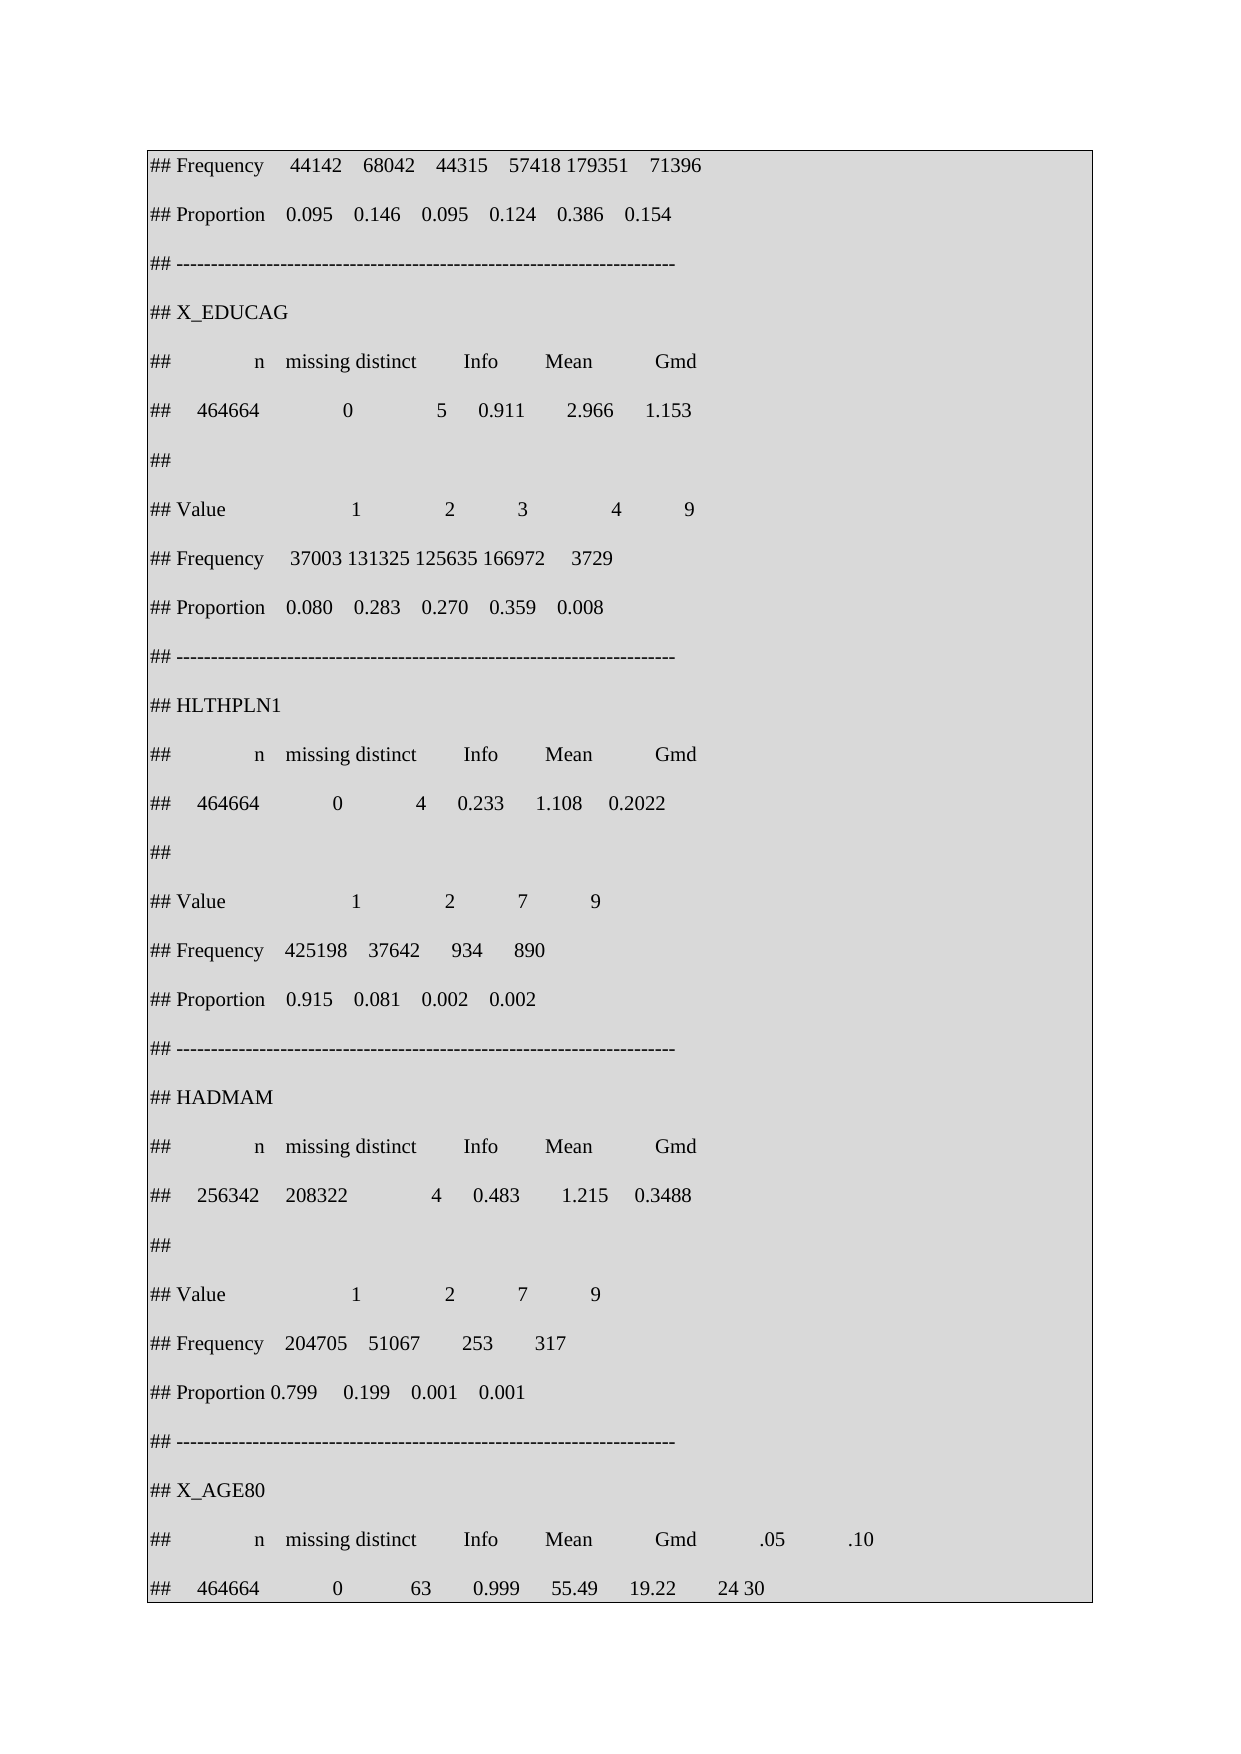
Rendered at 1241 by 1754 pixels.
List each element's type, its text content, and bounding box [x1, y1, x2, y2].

text ## Proportion 0.915 0.081 0.002 0.002 [148, 984, 1092, 1011]
text ## n missing distinct Info Mean Gmd [148, 346, 1092, 373]
text ## Value 1 2 7 9 [148, 1278, 1092, 1306]
text ## n missing distinct Info Mean Gmd .05 .10 [148, 1524, 1092, 1551]
text ## [148, 444, 1092, 472]
text ## n missing distinct Info Mean Gmd [148, 1131, 1092, 1158]
text ## ------------------------------------------------------------------------ [148, 1033, 1092, 1060]
text ## [148, 837, 1092, 864]
text ## 464664 0 4 0.233 1.108 0.2022 [148, 788, 1092, 815]
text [148, 1426, 1092, 1453]
text ## ------------------------------------------------------------------------ [148, 641, 1092, 668]
text ## 464664 0 63 0.999 55.49 19.22 24 30 [148, 1573, 1092, 1602]
text ## Frequency 204705 51067 253 317 [148, 1327, 1092, 1355]
text ## Frequency 425198 37642 934 890 [148, 935, 1092, 962]
text ## [148, 1229, 1092, 1257]
text ## Frequency 44142 68042 44315 57418 179351 71396 [148, 151, 1092, 177]
text ## HADMAM [148, 1082, 1092, 1109]
text ## Proportion 0.095 0.146 0.095 0.124 0.386 0.154 [148, 199, 1092, 226]
text ## HLTHPLN1 [148, 690, 1092, 717]
text ## Frequency 37003 131325 125635 166972 3729 [148, 542, 1092, 570]
text ## Proportion 0.799 0.199 0.001 0.001 [148, 1377, 1092, 1404]
text ## Value 1 2 3 4 9 [148, 493, 1092, 521]
text ## Value 1 2 7 9 [148, 886, 1092, 913]
text ## 256342 208322 4 0.483 1.215 0.3488 [148, 1180, 1092, 1207]
text ## 464664 0 5 0.911 2.966 1.153 [148, 395, 1092, 422]
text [148, 248, 1092, 275]
text ## n missing distinct Info Mean Gmd [148, 739, 1092, 766]
text ## X_EDUCAG [148, 297, 1092, 324]
text ## X_AGE80 [148, 1475, 1092, 1502]
text ## Proportion 0.080 0.283 0.270 0.359 0.008 [148, 592, 1092, 619]
